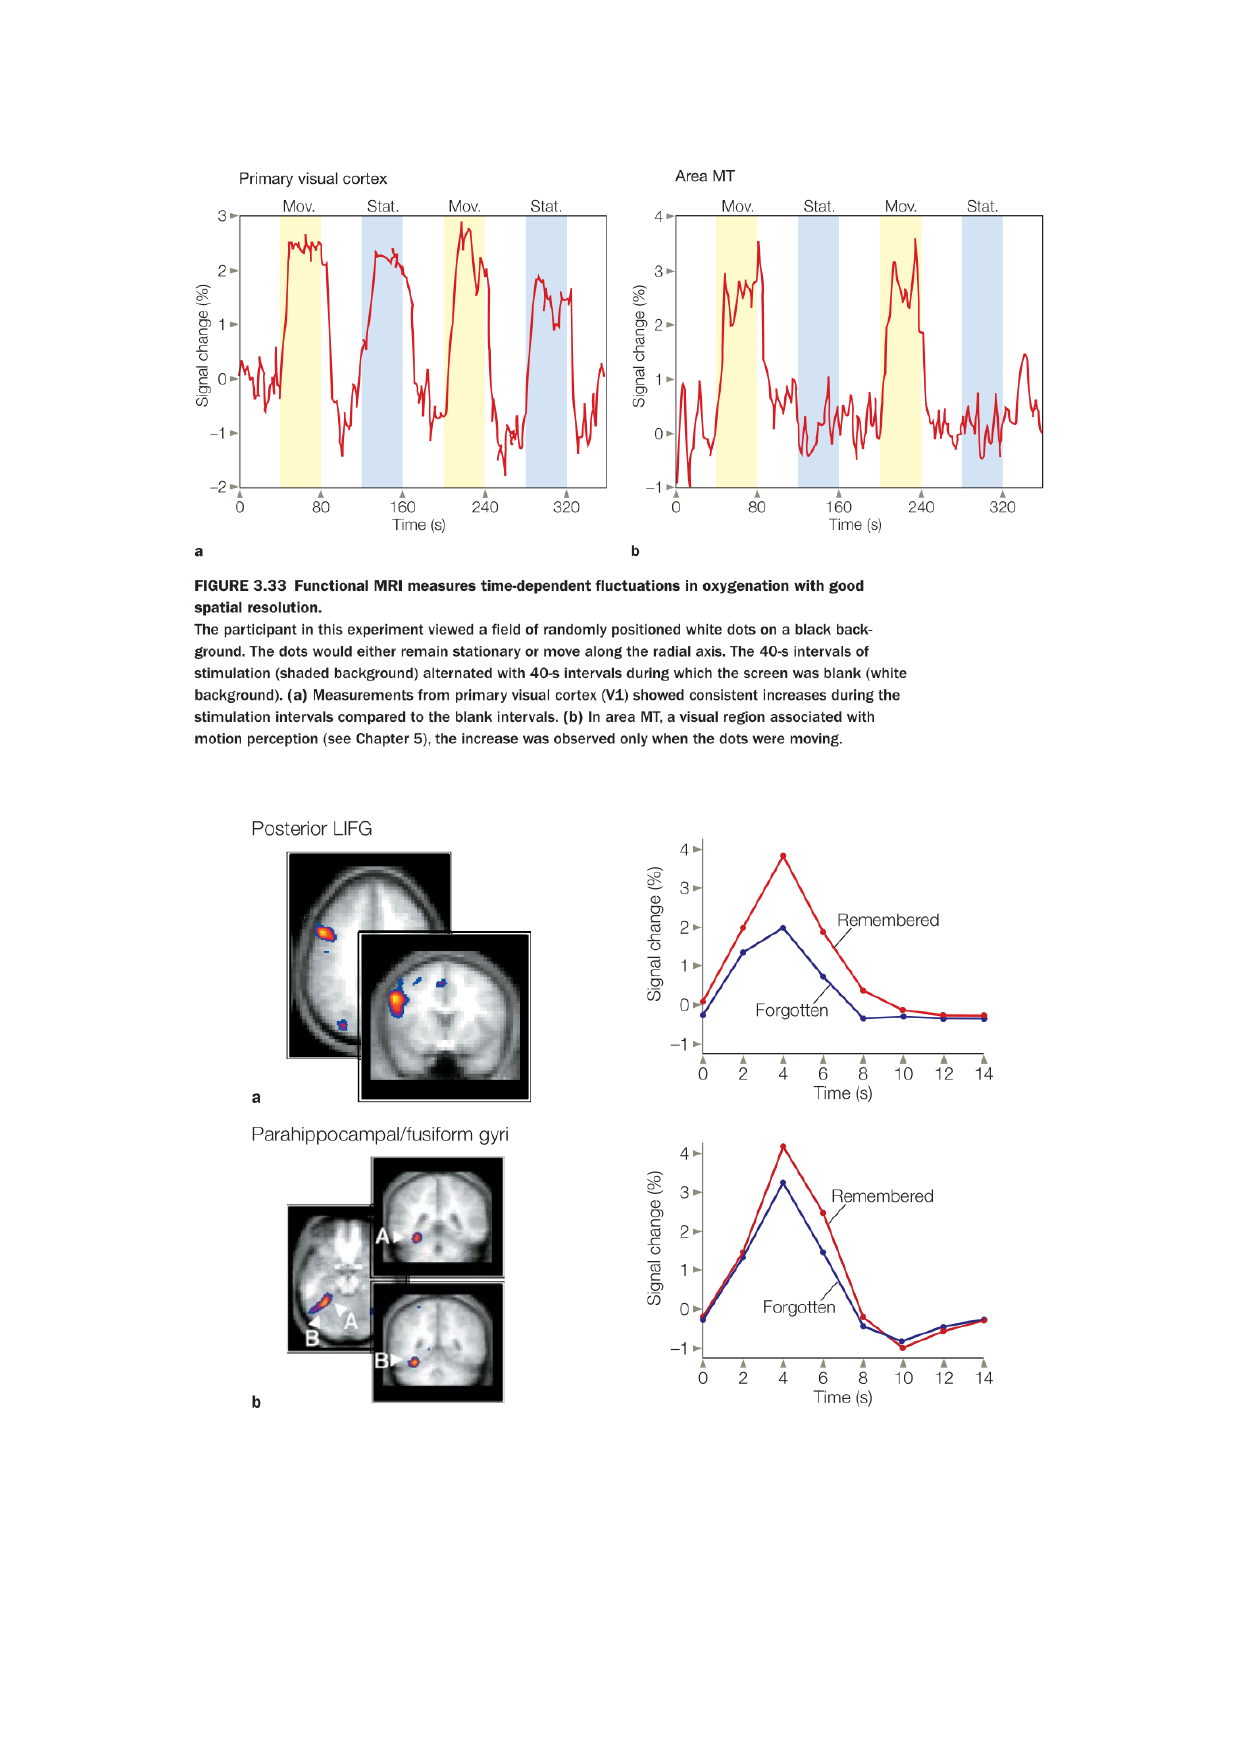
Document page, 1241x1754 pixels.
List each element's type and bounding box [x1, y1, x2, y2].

picture [239, 812, 1002, 1416]
picture [187, 162, 1053, 754]
